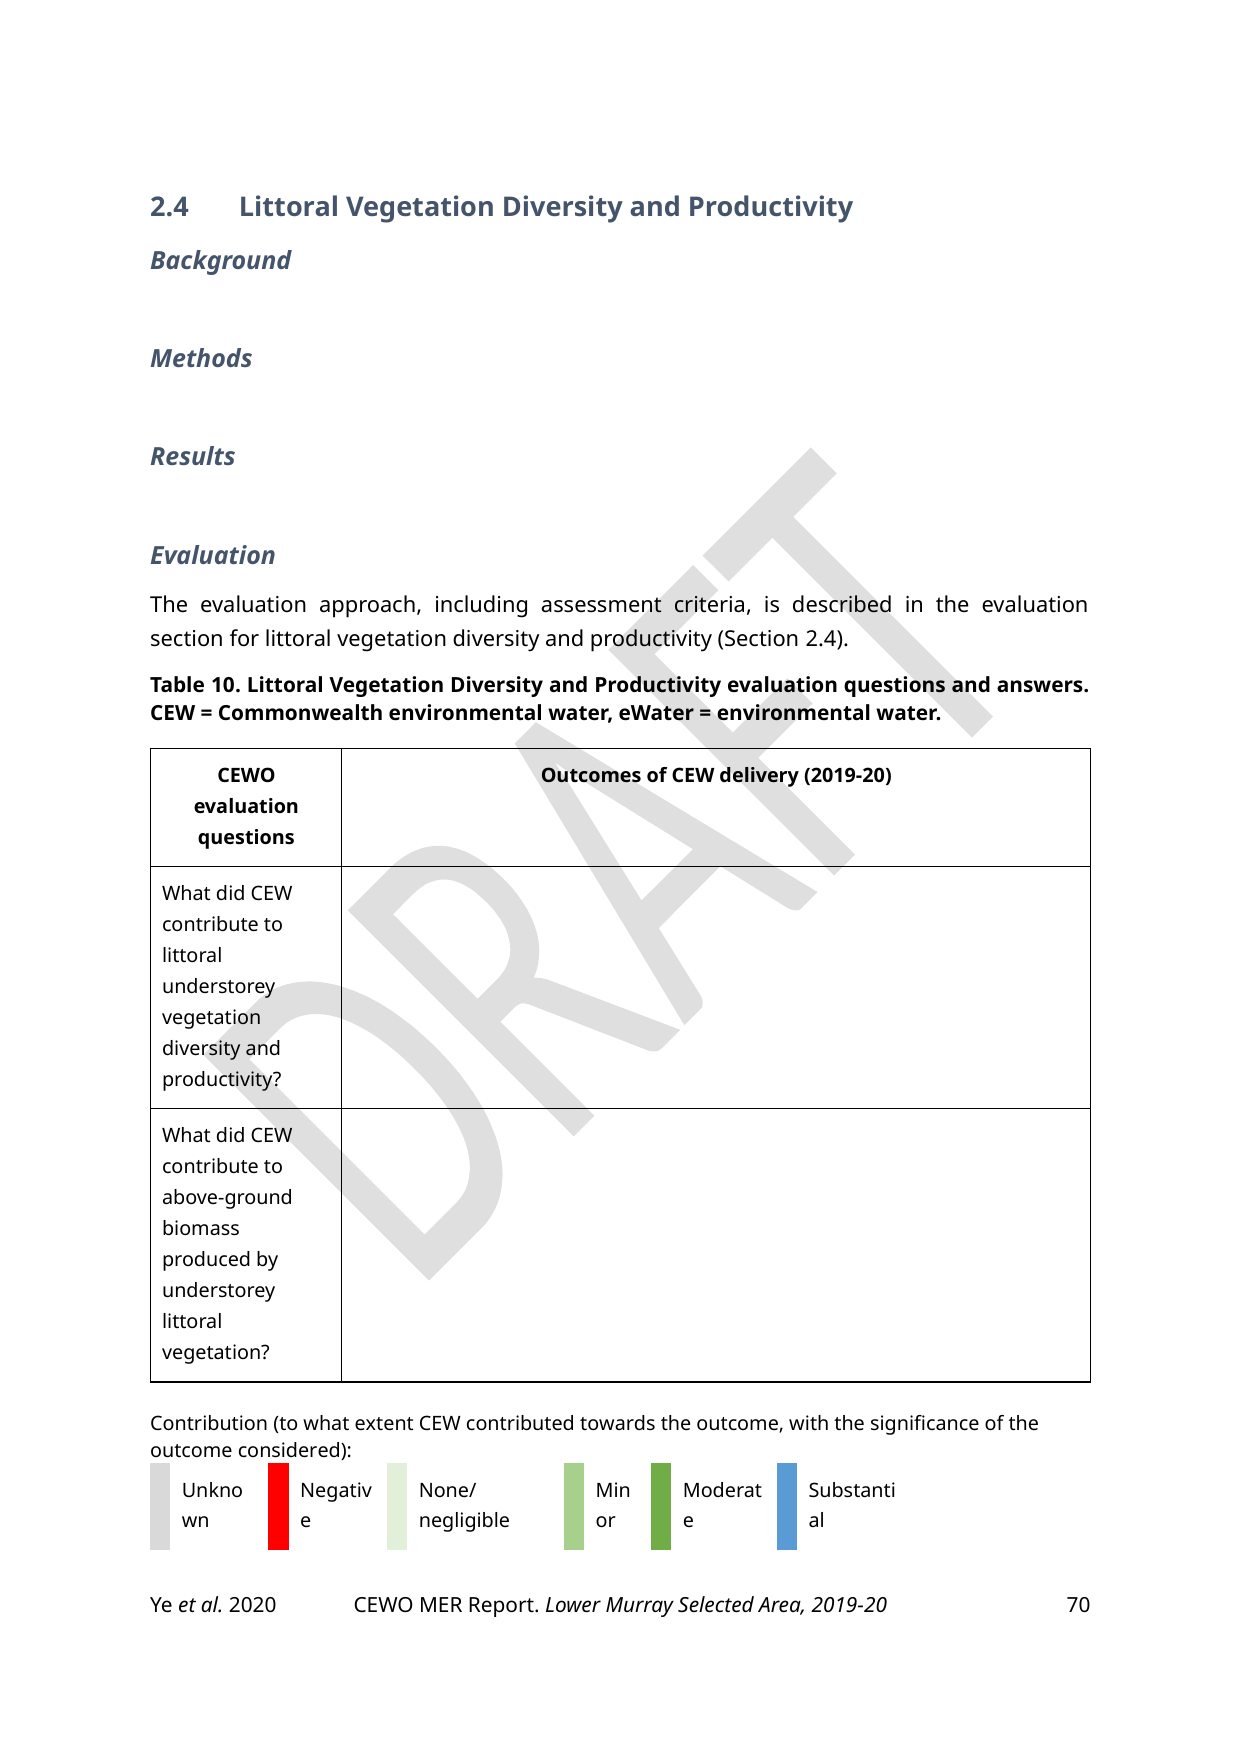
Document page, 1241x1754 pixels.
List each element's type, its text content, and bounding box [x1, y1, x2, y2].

table_header Outcomes of CEW delivery (2019-20) [342, 749, 1090, 866]
text Table 10. Littoral Vegetation Diversity and Productivity evaluation questions and answers. CEW = Commonwealth environmental water, eWater = environmental water. [150, 670, 1090, 727]
subtitle Background [150, 242, 1090, 276]
table_cell What did CEW contribute to above-ground biomass produced by understorey littoral vegetation? [151, 1109, 341, 1381]
table_header None/negligible [407, 1463, 564, 1550]
table_header Moderate [671, 1463, 777, 1550]
table_cell [342, 867, 1090, 1108]
subtitle Evaluation [150, 537, 1090, 571]
table_header [777, 1463, 797, 1550]
table_cell [342, 1109, 1090, 1381]
text The evaluation approach, including assessment criteria, is described in the evaluation section for littoral vegetation diversity and productivity (Section 2.4). [150, 589, 1090, 653]
table_header [651, 1463, 671, 1550]
text Contribution (to what extent CEW contributed towards the outcome, with the significance of the outcome considered): [150, 1409, 1090, 1463]
subtitle Littoral Vegetation Diversity and Productivity [150, 187, 1090, 224]
table_header [387, 1463, 407, 1550]
table_header [268, 1463, 289, 1550]
table_header Minor [584, 1463, 651, 1550]
table_header CEWO evaluation questions [151, 749, 341, 866]
subtitle Results [150, 439, 1090, 473]
table_header [150, 1463, 170, 1550]
table_cell What did CEW contribute to littoral understorey vegetation diversity and productivity? [151, 867, 341, 1108]
table_header [564, 1463, 584, 1550]
subtitle Methods [150, 341, 1090, 375]
table_header Negative [289, 1463, 387, 1550]
table_header Unknown [170, 1463, 268, 1550]
table_header Substantial [797, 1463, 908, 1550]
